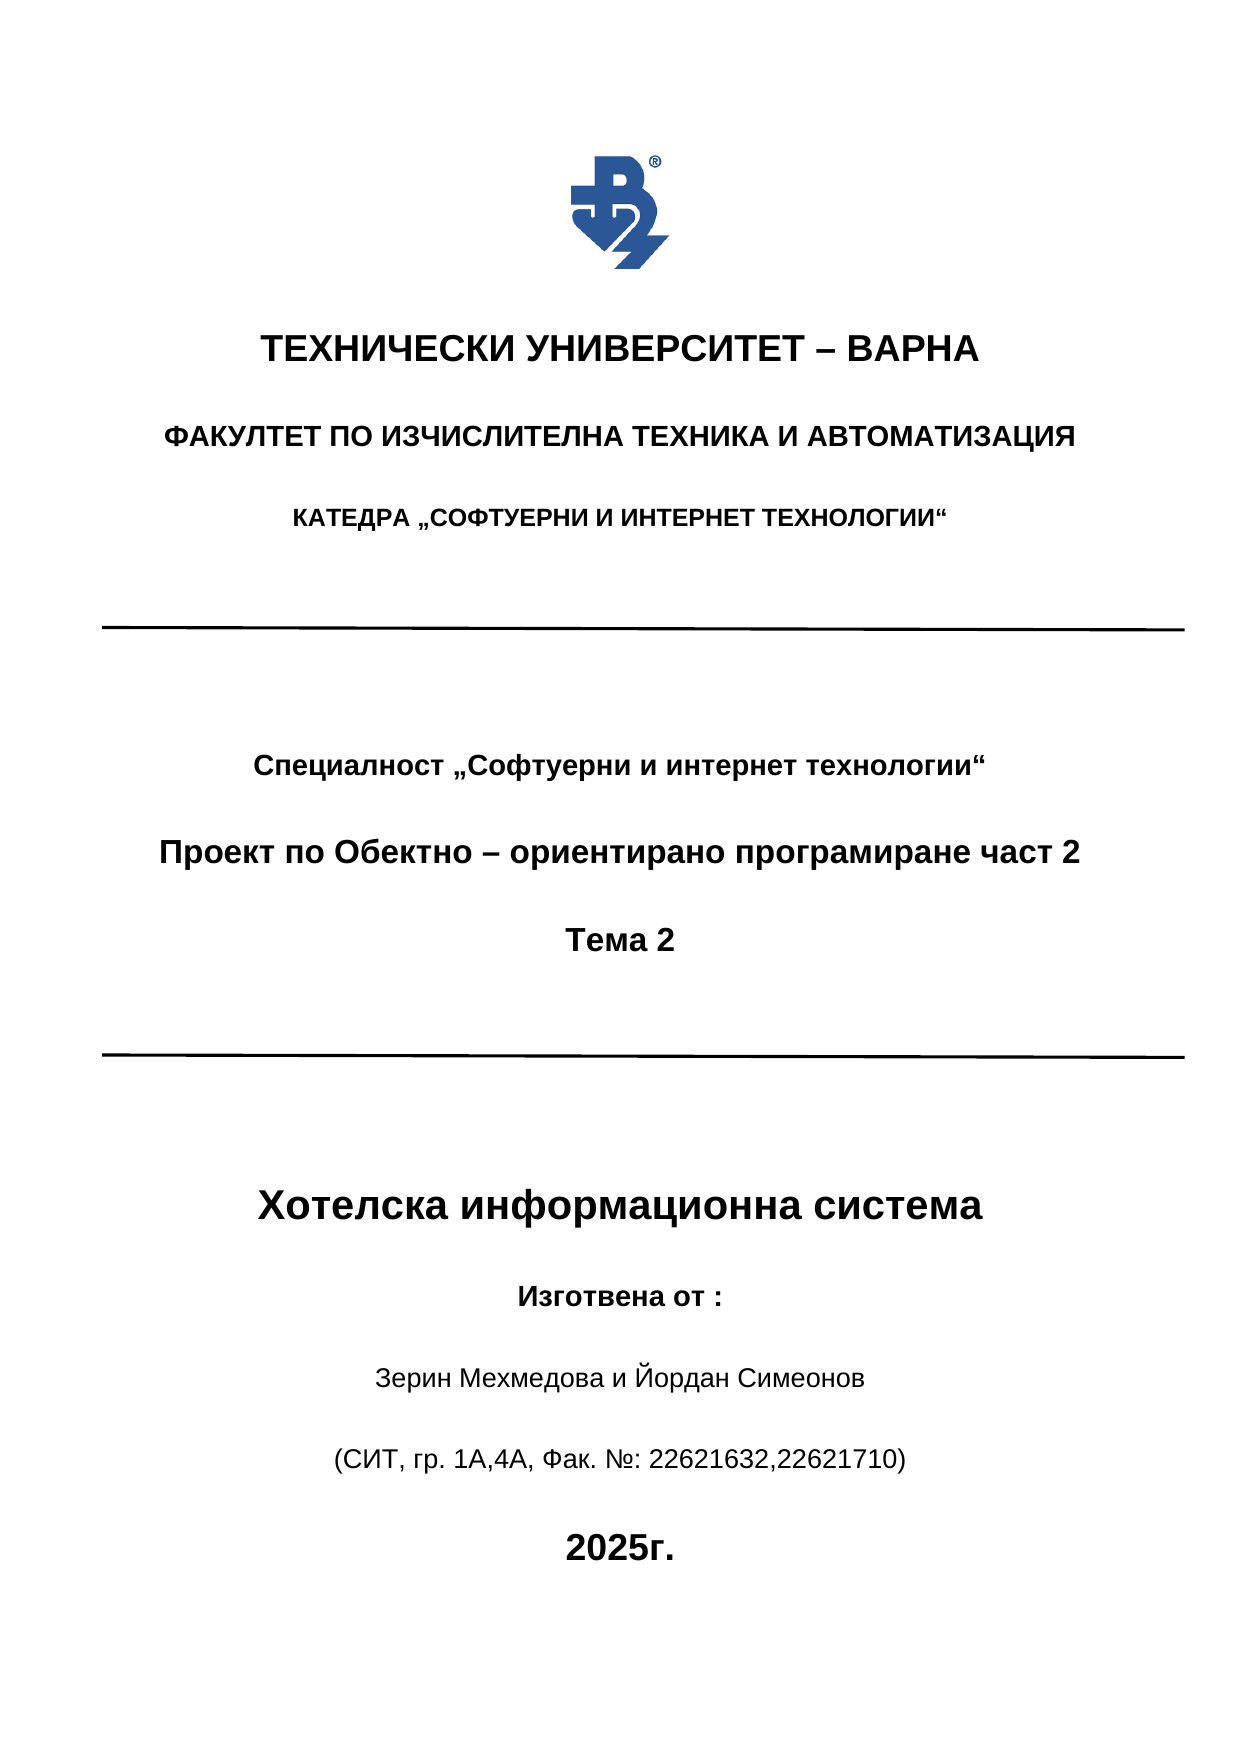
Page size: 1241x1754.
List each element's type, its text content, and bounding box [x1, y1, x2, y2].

text Тема 2 [150, 920, 1090, 959]
text ФАКУЛТЕТ ПО ИЗЧИСЛИТЕЛНА ТЕХНИКА И АВТОМАТИЗАЦИЯ [150, 419, 1090, 452]
text Специалност „Софтуерни и интернет технологии“ [150, 748, 1090, 782]
text КАТЕДРА „СОФТУЕРНИ И ИНТЕРНЕТ ТЕХНОЛОГИИ“ [150, 502, 1090, 531]
text (СИТ, гр. 1А,4А, Фак. №: 22621632,22621710) [150, 1443, 1090, 1475]
text ТЕХНИЧЕСКИ УНИВЕРСИТЕТ – ВАРНА [150, 326, 1090, 369]
text Зерин Мехмедова и Йордан Симеонов [150, 1362, 1090, 1393]
text Хотелска информационна система [150, 1181, 1090, 1229]
picture [557, 150, 683, 275]
text Проект по Обектно – ориентирано програмиране част 2 [150, 832, 1090, 870]
text 2025г. [150, 1525, 1090, 1568]
text Изготвена от : [150, 1279, 1090, 1312]
